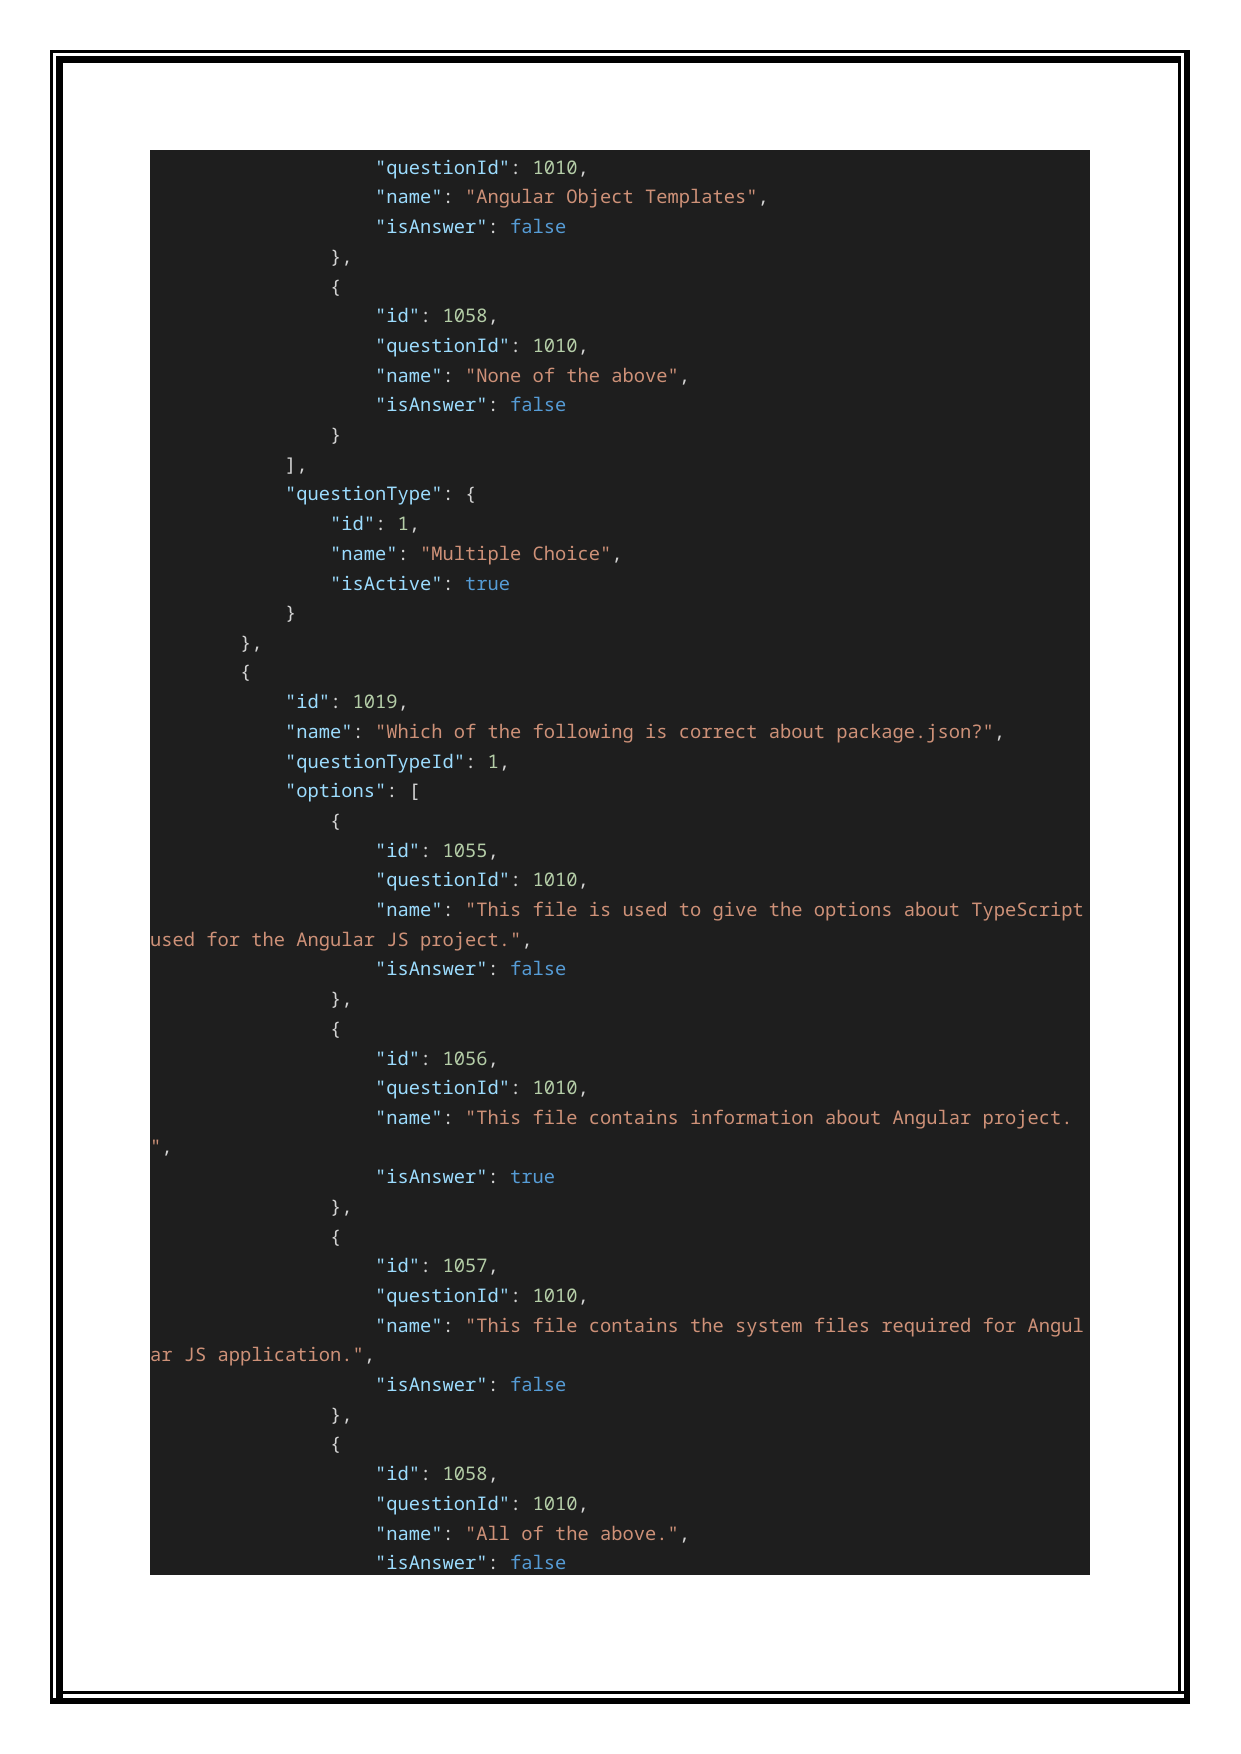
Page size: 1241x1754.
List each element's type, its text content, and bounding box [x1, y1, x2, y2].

text "questionTypeId": 1, [150, 744, 1090, 773]
text "id": 1019, [150, 684, 1090, 714]
text "questionId": 1010, [150, 1278, 1090, 1308]
text }, [150, 1189, 1090, 1219]
text }, [150, 239, 1090, 269]
text "name": "This file is used to give the options about TypeScript used for the Angular JS project.", [150, 892, 1090, 952]
text "name": "Which of the following is correct about package.json?", [150, 714, 1090, 744]
text "isAnswer": false [150, 387, 1090, 417]
text }, [150, 1397, 1090, 1427]
text } [150, 595, 1090, 625]
text "name": "Multiple Choice", [150, 536, 1090, 566]
text { [150, 803, 1090, 833]
text "id": 1058, [150, 1456, 1090, 1486]
text { [150, 1011, 1090, 1041]
text { [150, 1427, 1090, 1456]
text "isAnswer": true [150, 1159, 1090, 1189]
text { [150, 1219, 1090, 1248]
text "options": [ [150, 773, 1090, 803]
text } [150, 417, 1090, 447]
text "name": "Angular Object Templates", [150, 180, 1090, 209]
text { [150, 269, 1090, 298]
text "isAnswer": false [150, 209, 1090, 239]
text "id": 1056, [150, 1041, 1090, 1070]
text "id": 1057, [150, 1248, 1090, 1278]
text { [150, 655, 1090, 684]
text "id": 1, [150, 506, 1090, 536]
text ], [150, 447, 1090, 477]
text "isAnswer": false [150, 1545, 1090, 1575]
text "id": 1058, [150, 298, 1090, 328]
text "name": "This file contains information about Angular project.", [150, 1100, 1090, 1159]
text "questionId": 1010, [150, 862, 1090, 892]
text "isAnswer": false [150, 952, 1090, 981]
text "id": 1055, [150, 833, 1090, 862]
text "isAnswer": false [150, 1367, 1090, 1397]
text }, [150, 981, 1090, 1011]
text "questionId": 1010, [150, 1486, 1090, 1516]
text "name": "All of the above.", [150, 1516, 1090, 1545]
text "questionId": 1010, [150, 150, 1090, 180]
text "isActive": true [150, 566, 1090, 595]
text "questionId": 1010, [150, 328, 1090, 358]
text "questionId": 1010, [150, 1070, 1090, 1100]
text }, [150, 625, 1090, 655]
text "name": "None of the above", [150, 358, 1090, 387]
text "questionType": { [150, 477, 1090, 506]
text "name": "This file contains the system files required for Angular JS application.", [150, 1308, 1090, 1367]
